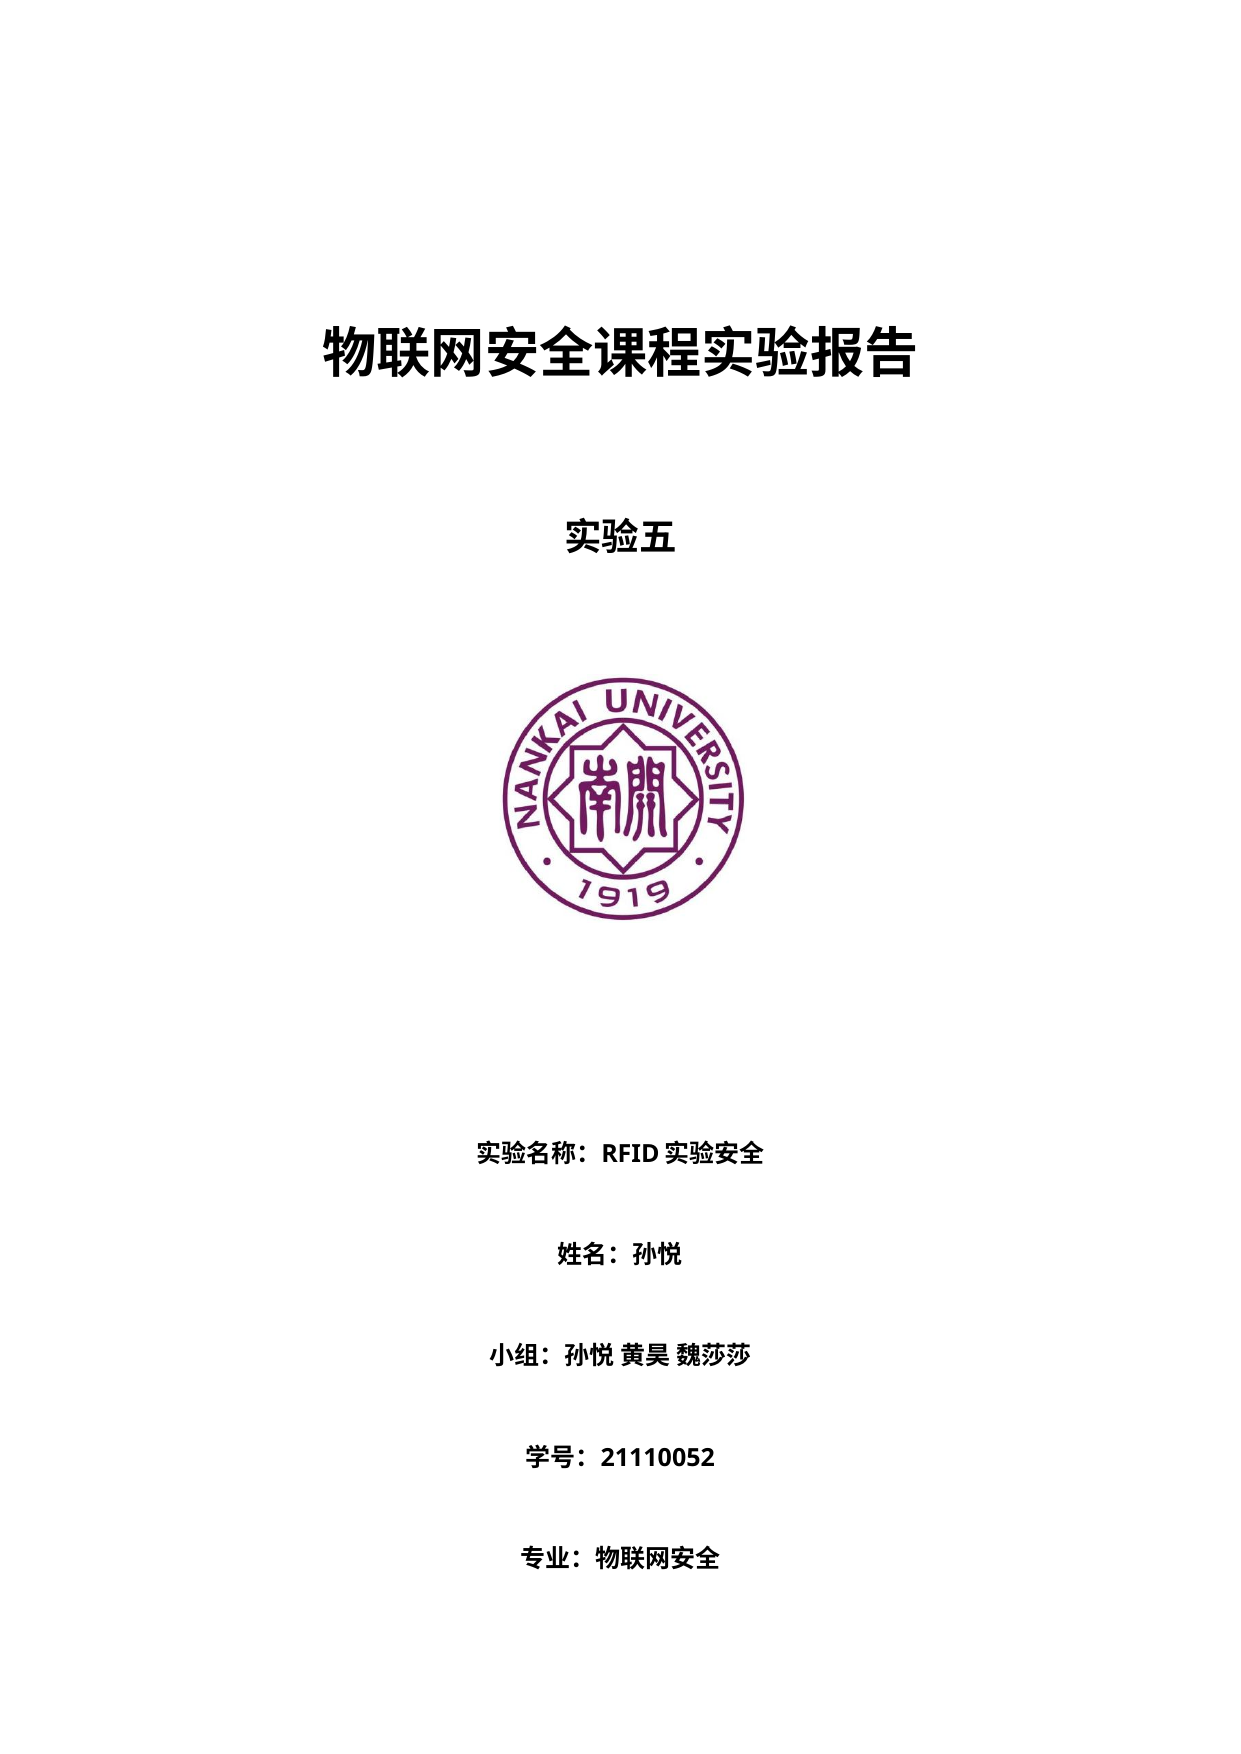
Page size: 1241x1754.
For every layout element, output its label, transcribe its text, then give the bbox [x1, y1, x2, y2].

text 专业：物联网安全 [187, 1524, 1053, 1589]
text 实验名称：RFID实验安全 [187, 1119, 1053, 1184]
text 学号：21110052 [187, 1423, 1053, 1488]
text 姓名：孙悦 [187, 1220, 1053, 1285]
title 物联网安全课程实验报告 [187, 300, 1053, 397]
picture [499, 674, 747, 923]
text 实验五 [187, 501, 1053, 566]
text 小组：孙悦 黄昊 魏莎莎 [187, 1321, 1053, 1386]
